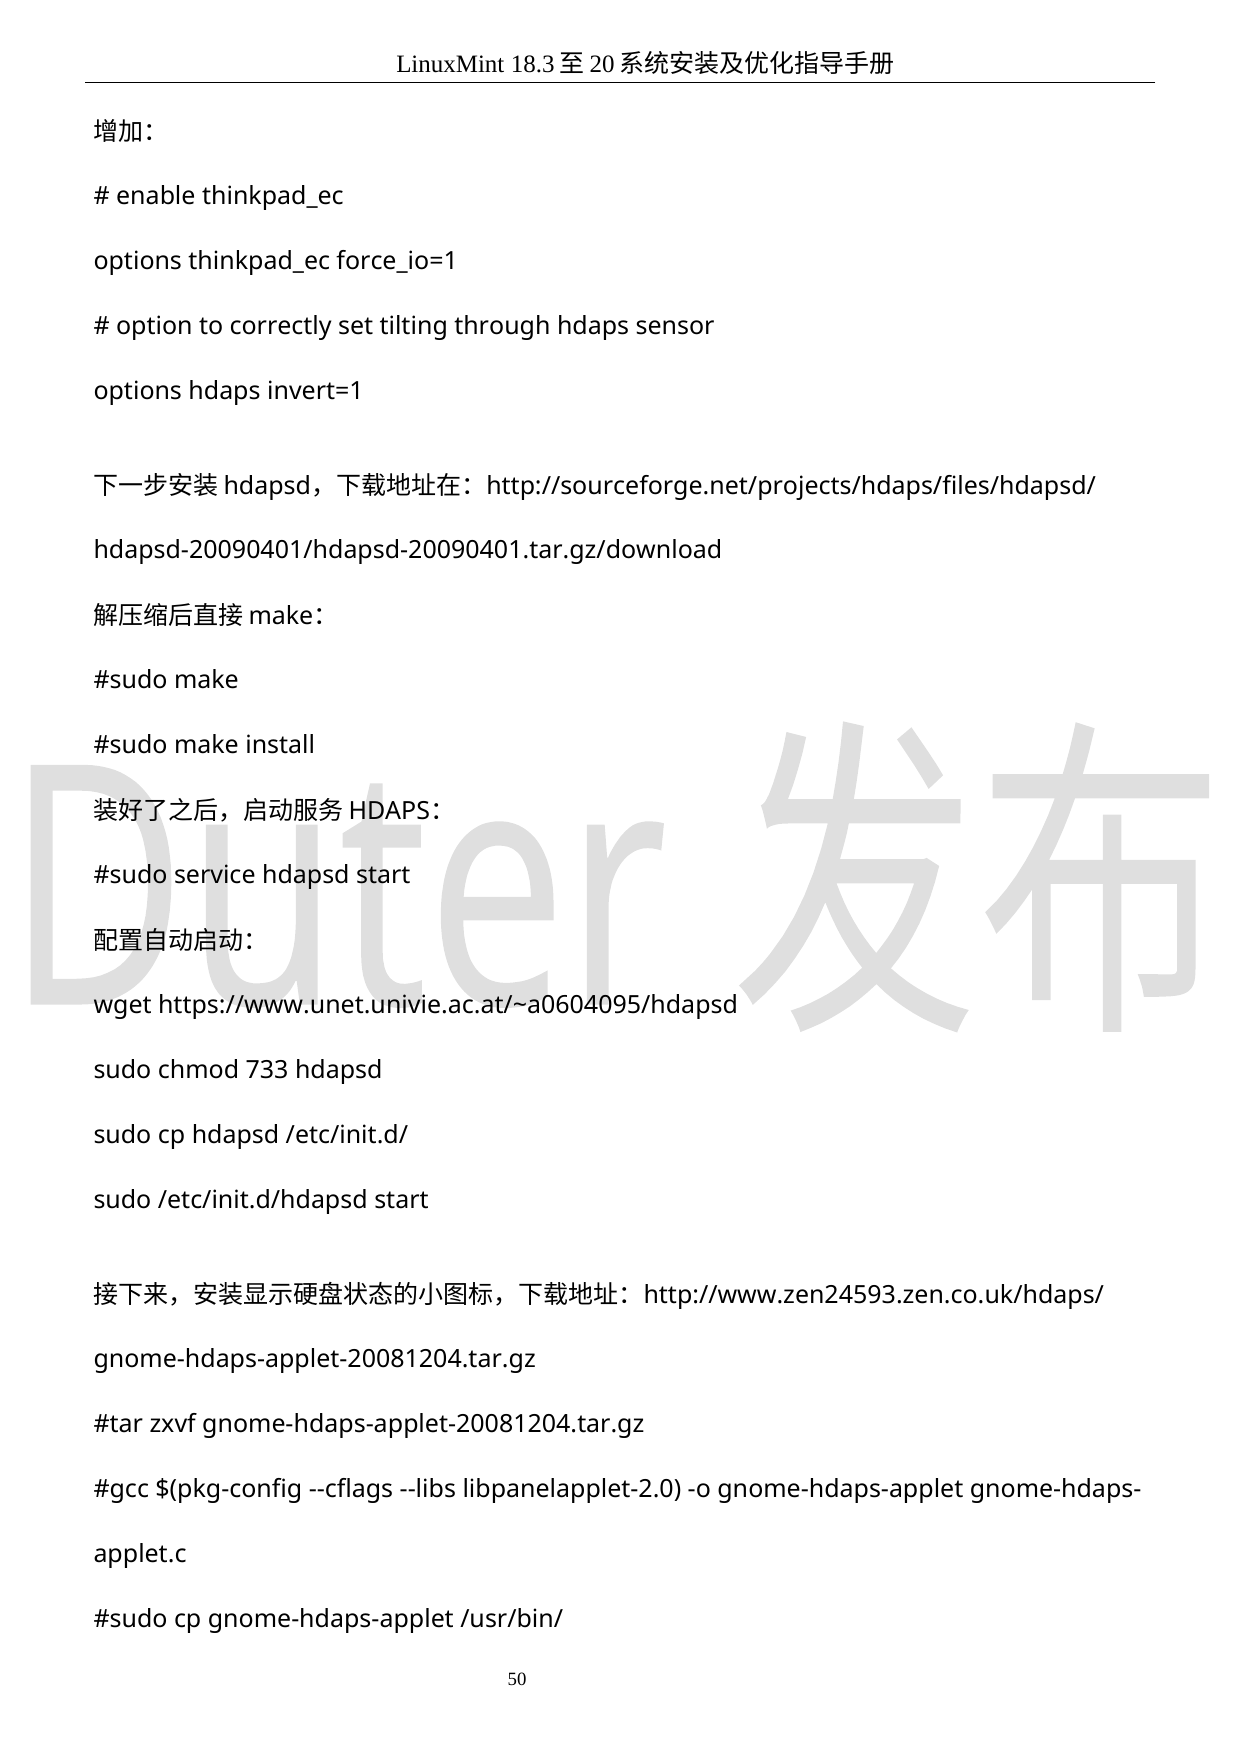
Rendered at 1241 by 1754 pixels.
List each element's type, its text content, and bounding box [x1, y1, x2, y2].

text 下一步安装hdapsd，下载地址在：http://sourceforge.net/projects/hdaps/files/hdapsd/hdapsd-20090401/hdapsd-20090401.tar.gz/download 解压缩后直接make： #sudo make #sudo make install 装好了之后，启动服务HDAPS： #sudo service hdapsd start 配置自动启动： wget https://www.unet.univie.ac.at/~a0604095/hdapsd sudo chmod 733 hdapsd sudo cp hdapsd /etc/init.d/ sudo /etc/init.d/hdapsd start [93, 451, 1147, 1231]
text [93, 1260, 1147, 1650]
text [93, 97, 1147, 422]
